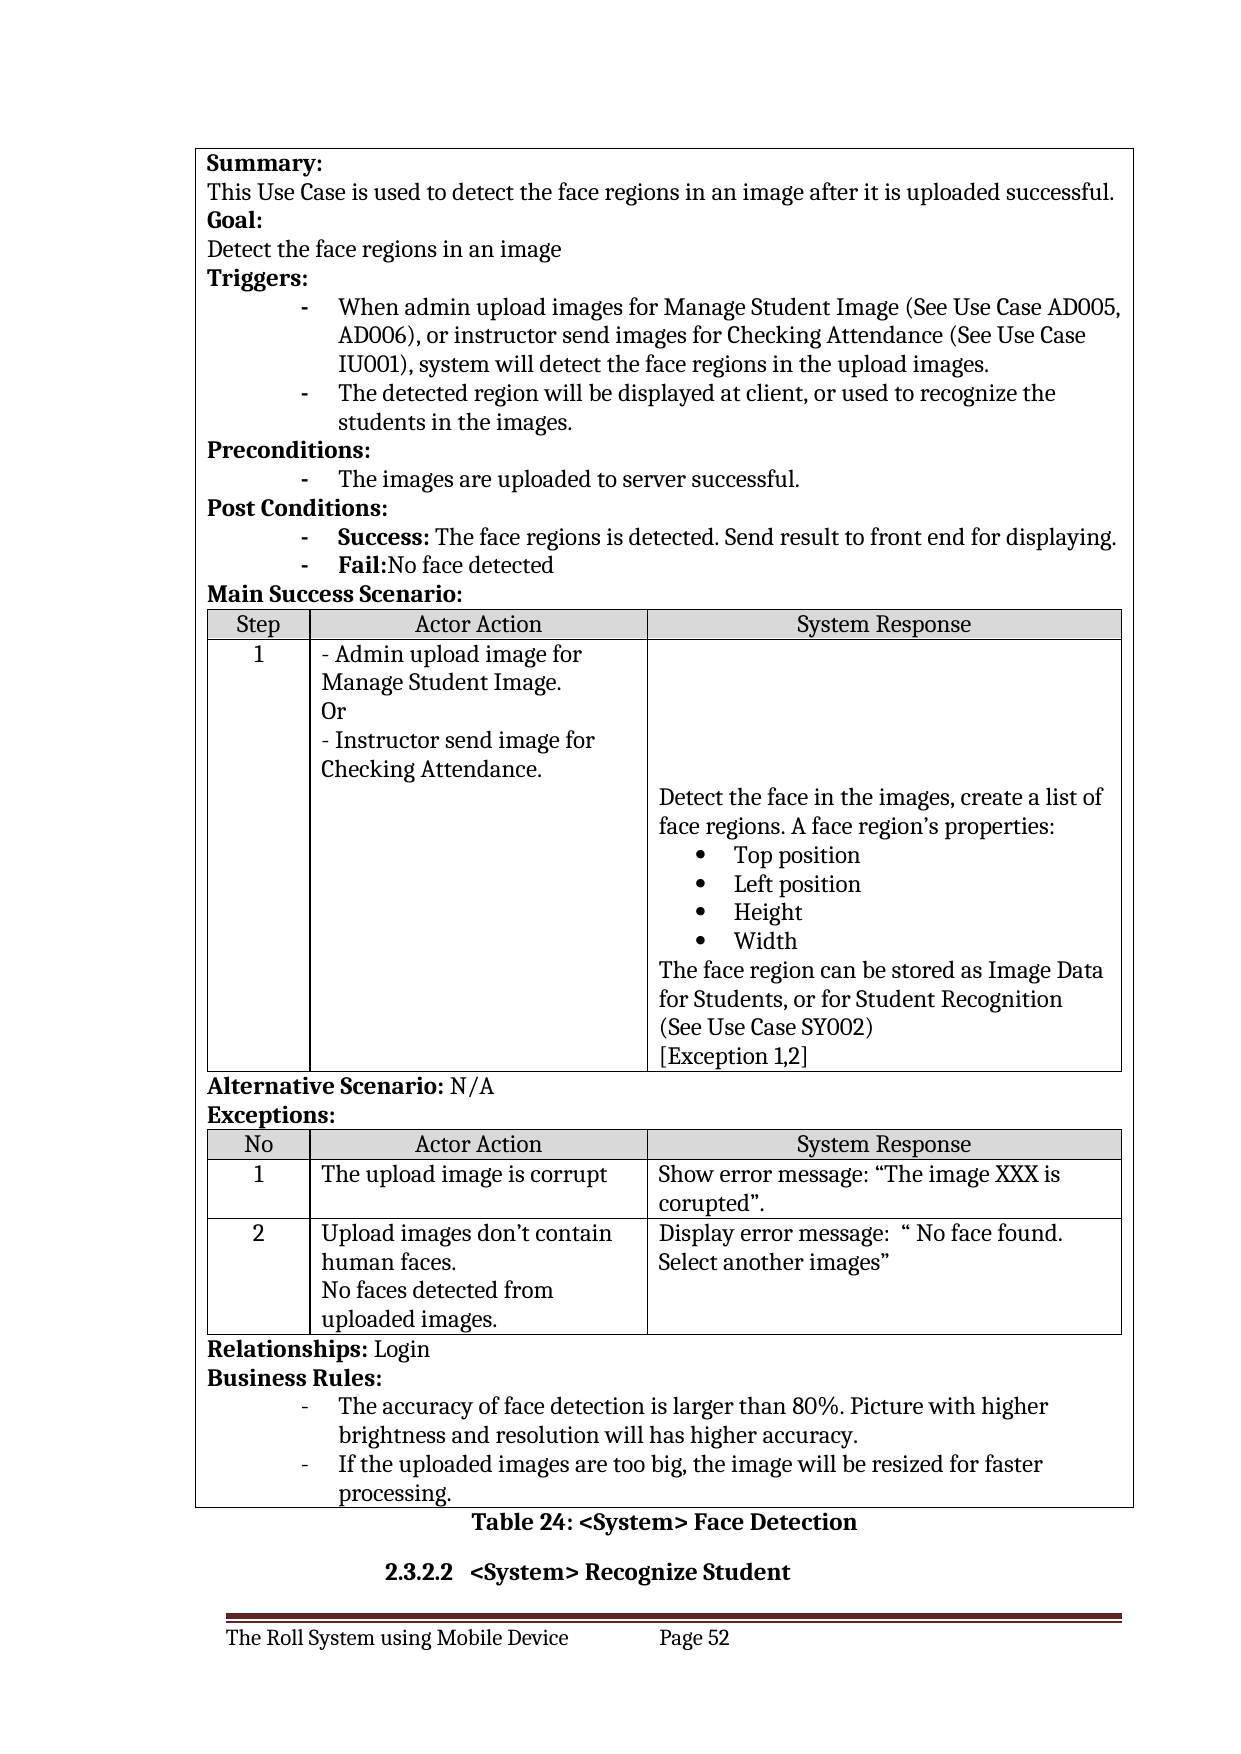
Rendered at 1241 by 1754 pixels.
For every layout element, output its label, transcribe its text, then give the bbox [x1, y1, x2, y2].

subtitle <System> Recognize Student [385, 1558, 1122, 1587]
text Table 24: <System> Face Detection [207, 1508, 1122, 1537]
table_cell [196, 149, 1133, 1507]
